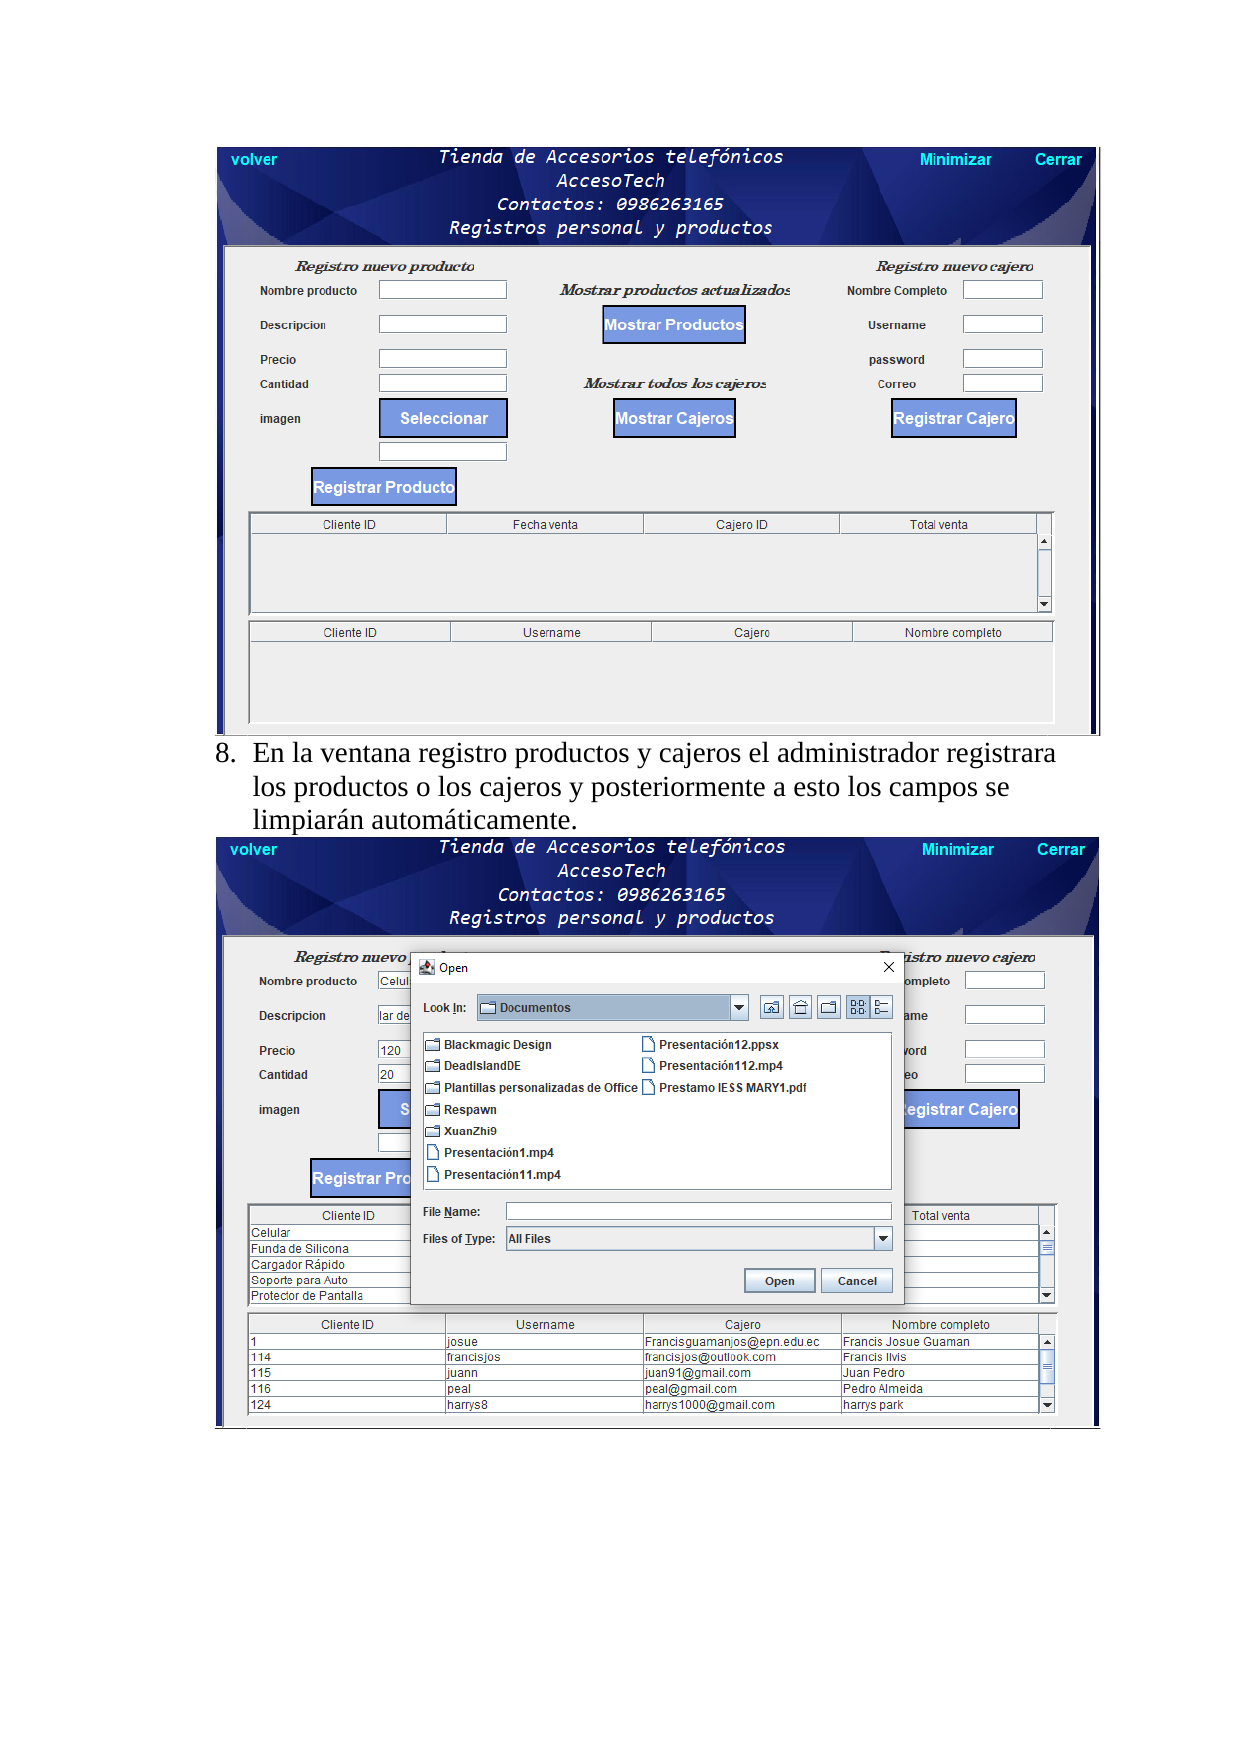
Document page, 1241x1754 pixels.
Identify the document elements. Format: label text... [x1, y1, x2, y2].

list En la ventana registro productos y cajeros el administrador registrara los productos o los cajeros y posteriormente a esto los campos se limpiarán automáticamente. [215, 736, 1063, 835]
picture [214, 147, 1101, 736]
picture [214, 835, 1101, 1429]
